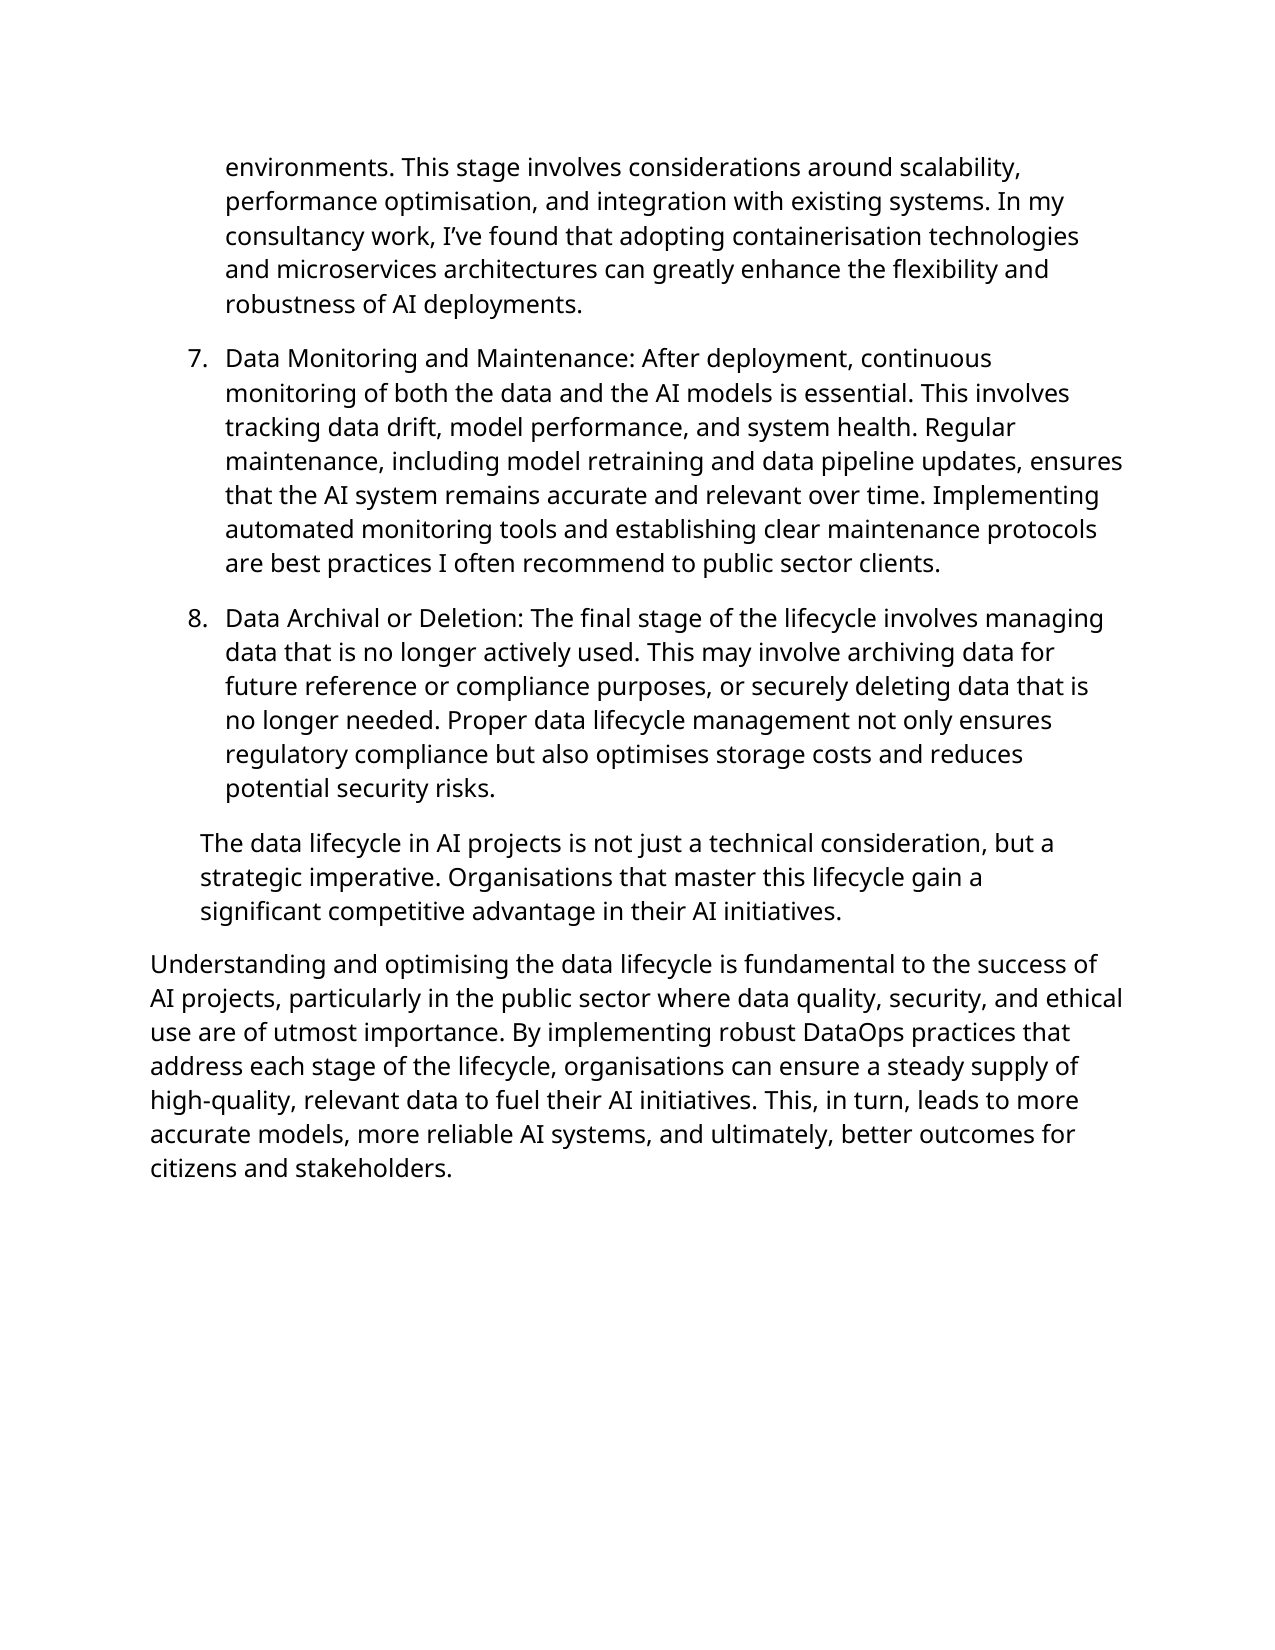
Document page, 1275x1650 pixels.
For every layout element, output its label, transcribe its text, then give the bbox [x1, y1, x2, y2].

list Data Archival or Deletion: The final stage of the lifecycle involves managing data that is no longer actively used. This may involve archiving data for future reference or compliance purposes, or securely deleting data that is no longer needed. Proper data lifecycle management not only ensures regulatory compliance but also optimises storage costs and reduces potential security risks. [187, 600, 1125, 805]
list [187, 150, 1125, 320]
list Data Monitoring and Maintenance: After deployment, continuous monitoring of both the data and the AI models is essential. This involves tracking data drift, model performance, and system health. Regular maintenance, including model retraining and data pipeline updates, ensures that the AI system remains accurate and relevant over time. Implementing automated monitoring tools and establishing clear maintenance protocols are best practices I often recommend to public sector clients. [187, 341, 1125, 579]
text Understanding and optimising the data lifecycle is fundamental to the success of AI projects, particularly in the public sector where data quality, security, and ethical use are of utmost importance. By implementing robust DataOps practices that address each stage of the lifecycle, organisations can ensure a steady supply of high-quality, relevant data to fuel their AI initiatives. This, in turn, leads to more accurate models, more reliable AI systems, and ultimately, better outcomes for citizens and stakeholders. [150, 947, 1125, 1185]
text The data lifecycle in AI projects is not just a technical consideration, but a strategic imperative. Organisations that master this lifecycle gain a significant competitive advantage in their AI initiatives. [200, 826, 1075, 928]
